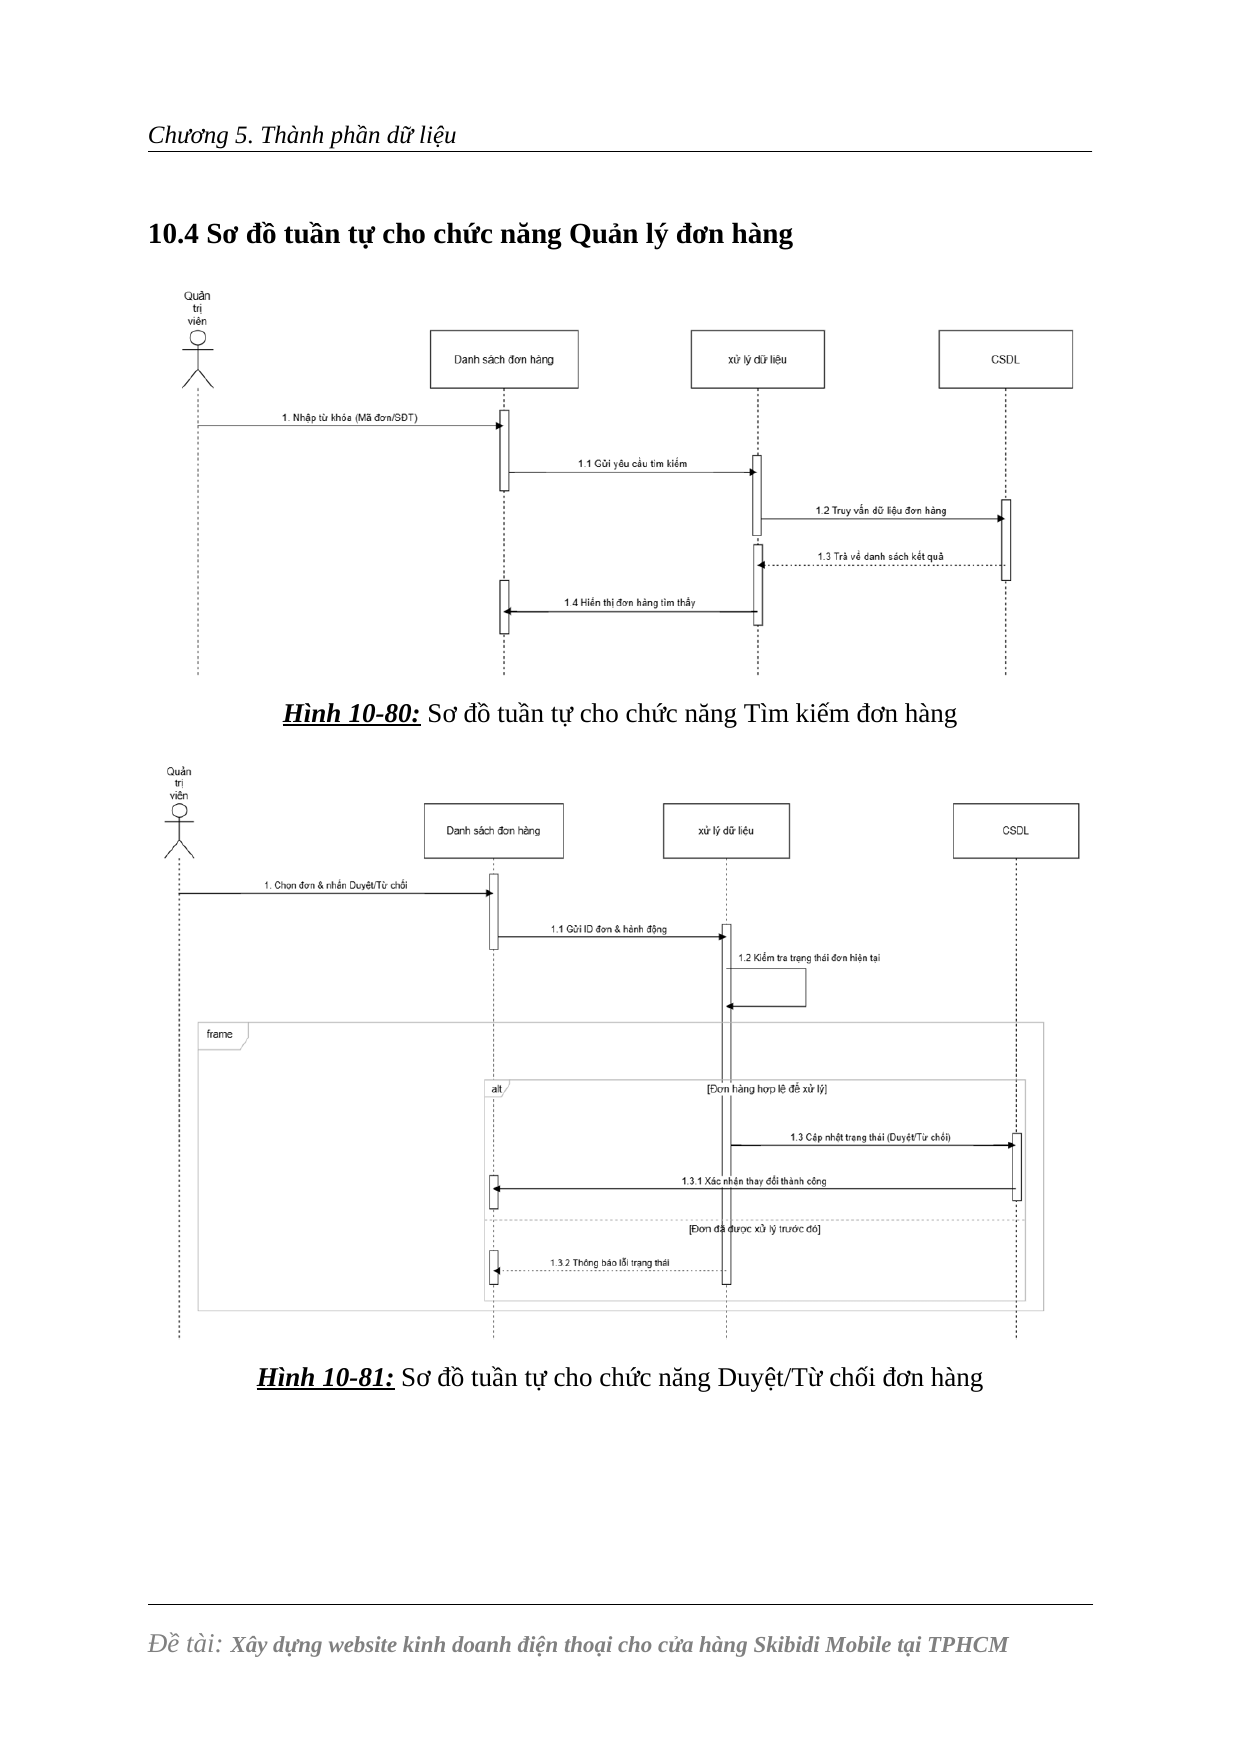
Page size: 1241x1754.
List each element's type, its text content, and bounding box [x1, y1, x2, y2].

picture [160, 277, 1080, 676]
picture [148, 756, 1092, 1340]
subtitle Sơ đồ tuần tự cho chức năng Quản lý đơn hàng [148, 207, 1092, 253]
